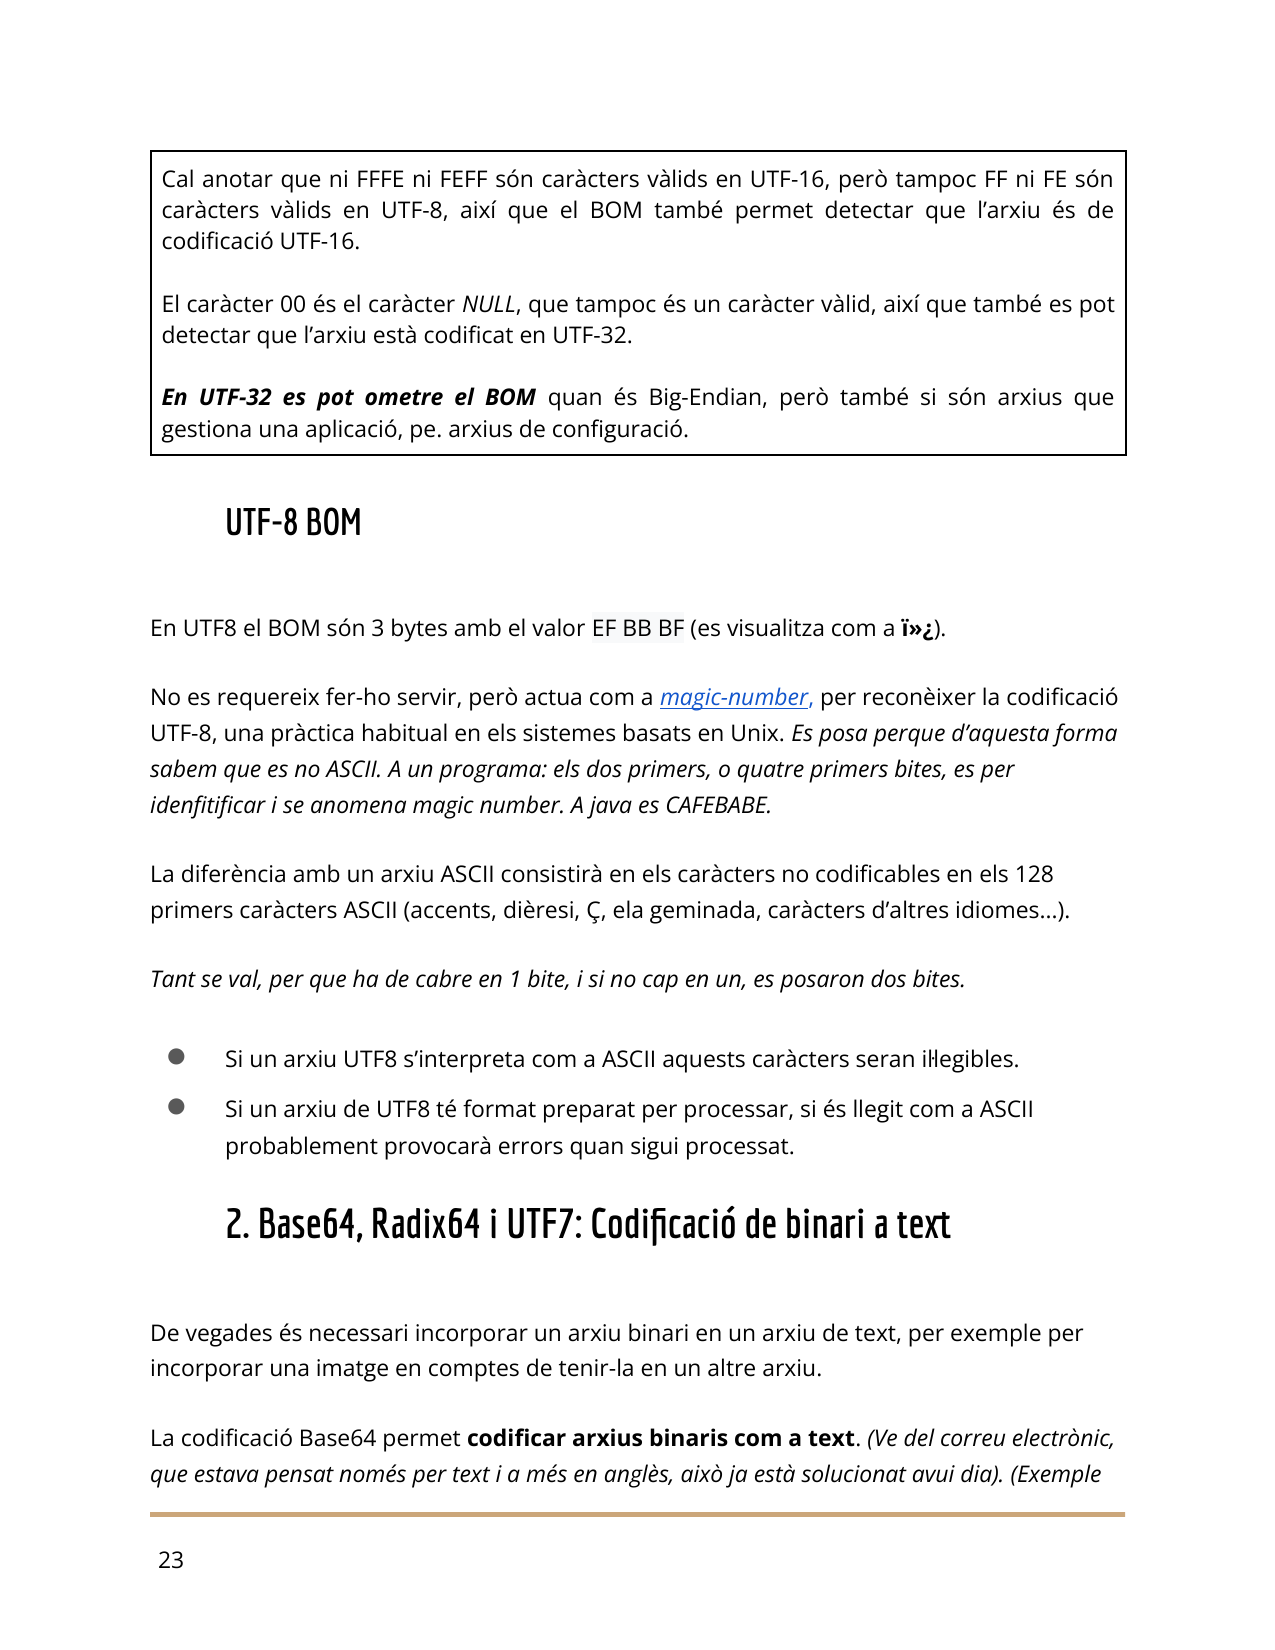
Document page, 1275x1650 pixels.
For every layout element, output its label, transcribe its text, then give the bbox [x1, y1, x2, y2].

text En UTF8 el BOM són 3 bytes amb el valor EF BB BF (es visualitza com a ï»¿). [684, 612, 1125, 643]
text De vegades és necessari incorporar un arxiu binari en un arxiu de text, per exemple per incorporar una imatge en comptes de tenir-la en un altre arxiu. [150, 1316, 1125, 1384]
text En UTF8 el BOM són 3 bytes amb el valor EF BB BF (es visualitza com a ï»¿). [150, 612, 592, 643]
subtitle 2. Base64, Radix64 i UTF7: Codificació de binari a text [150, 1199, 1125, 1247]
subtitle UTF-8 BOM [150, 499, 1125, 542]
text La diferència amb un arxiu ASCII consistirà en els caràcters no codificables en els 128 primers caràcters ASCII (accents, dièresi, Ç, ela geminada, caràcters d’altres idiomes...). [150, 858, 1125, 925]
list Si un arxiu de UTF8 té format preparat per processar, si és llegit com a ASCII probablement provocarà errors quan sigui processat. [187, 1082, 1125, 1161]
text No es requereix fer-ho servir, però actua com a magic-number, per reconèixer la codificació UTF-8, una pràctica habitual en els sistemes basats en Unix. Es posa perque d’aquesta forma sabem que es no ASCII. A un programa: els dos primers, o quatre primers bites, es per idenfitificar i se anomena magic number. A java es CAFEBABE. [150, 681, 1125, 820]
text Tant se val, per que ha de cabre en 1 bite, i si no cap en un, es posaron dos bites. [150, 963, 1125, 994]
picture [150, 1512, 1125, 1517]
table_header Cal anotar que ni FFFE ni FEFF són caràcters vàlids en UTF-16, però tampoc FF ni FE són caràcters vàlids en UTF-8, així que el BOM també permet detectar que l’arxiu és de codificació UTF-16. El caràcter 00 és el caràcter NULL, que tampoc és un caràcter vàlid, així que també es pot detectar que l’arxiu està codificat en UTF-32. En UTF-32 es pot ometre el BOM quan és Big-Endian, però també si són arxius que gestiona una aplicació, pe. arxius de configuració. [152, 152, 1125, 454]
list Si un arxiu UTF8 s’interpreta com a ASCII aquests caràcters seran il·legibles. [187, 1033, 1125, 1076]
